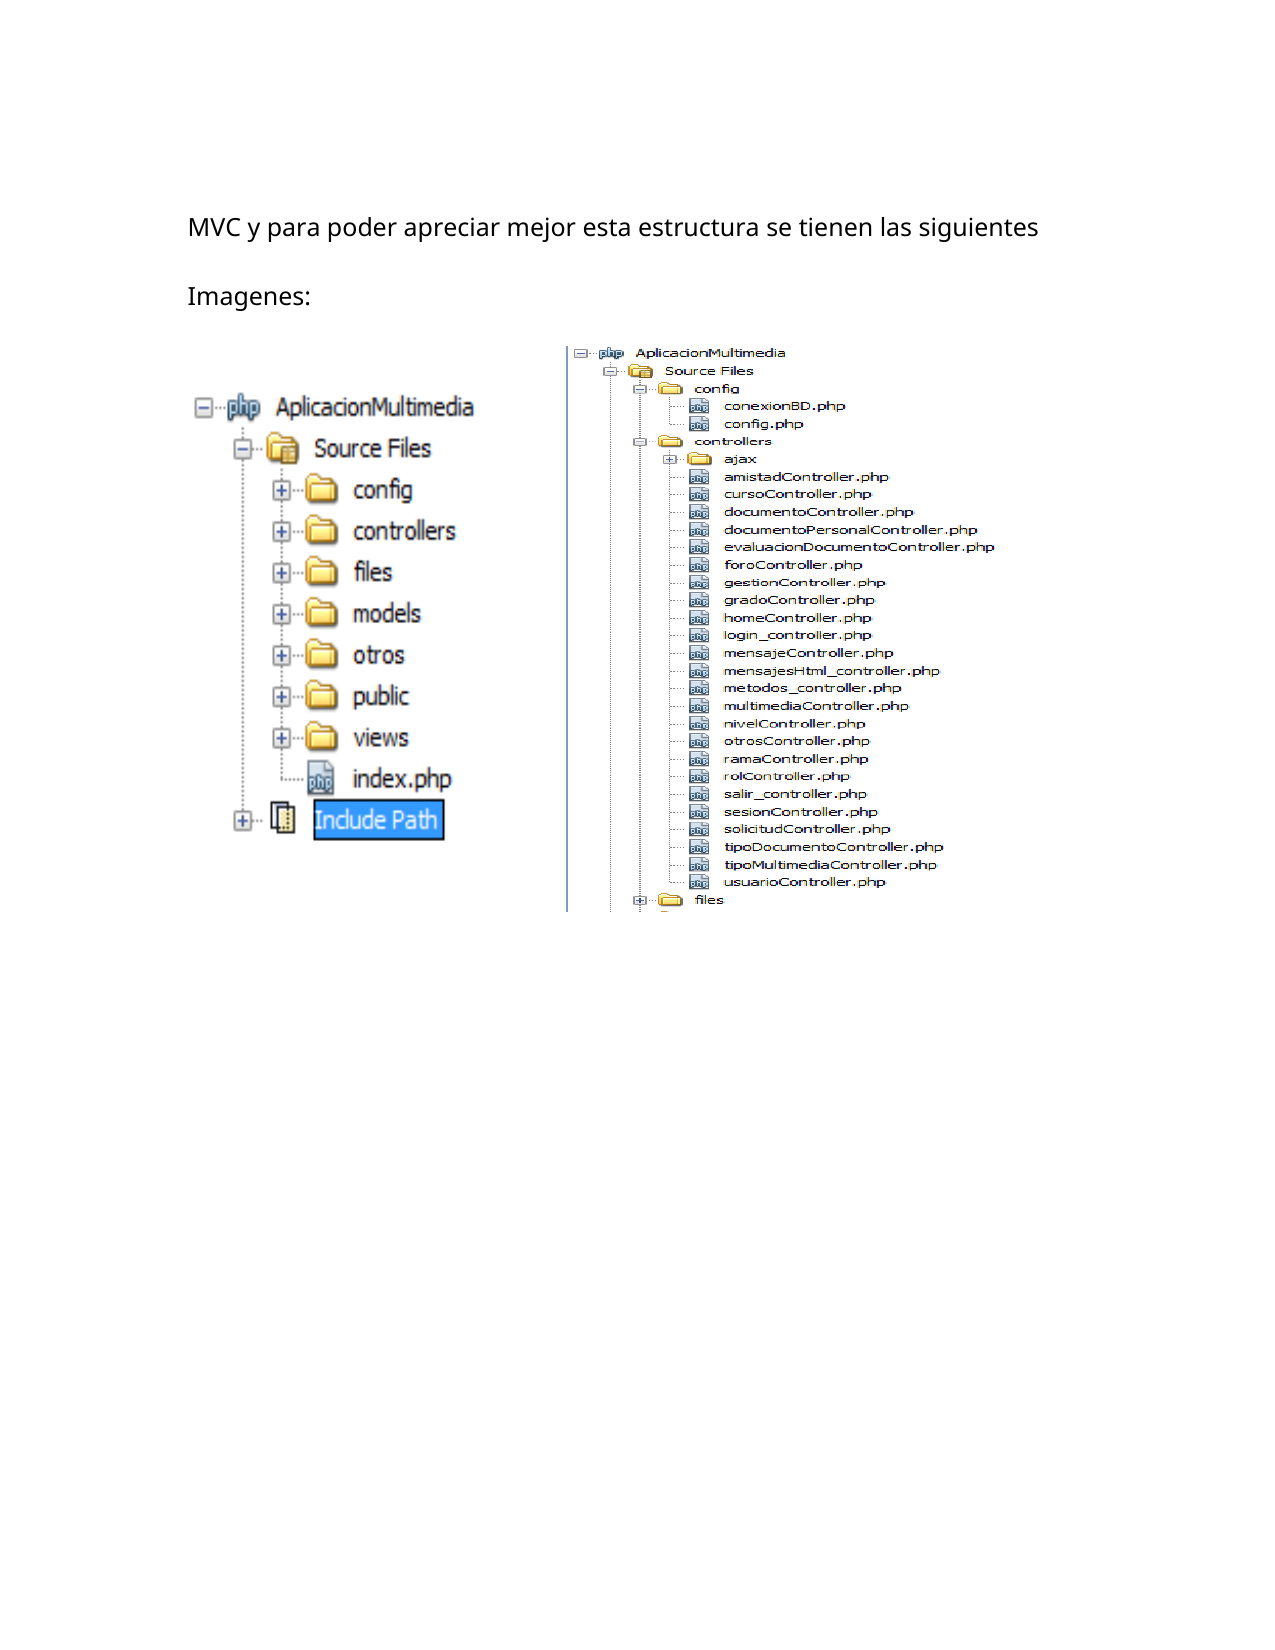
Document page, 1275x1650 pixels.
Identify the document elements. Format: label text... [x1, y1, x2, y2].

text MVC y para poder apreciar mejor esta estructura se tienen las siguientes Imagenes: [187, 210, 1087, 312]
